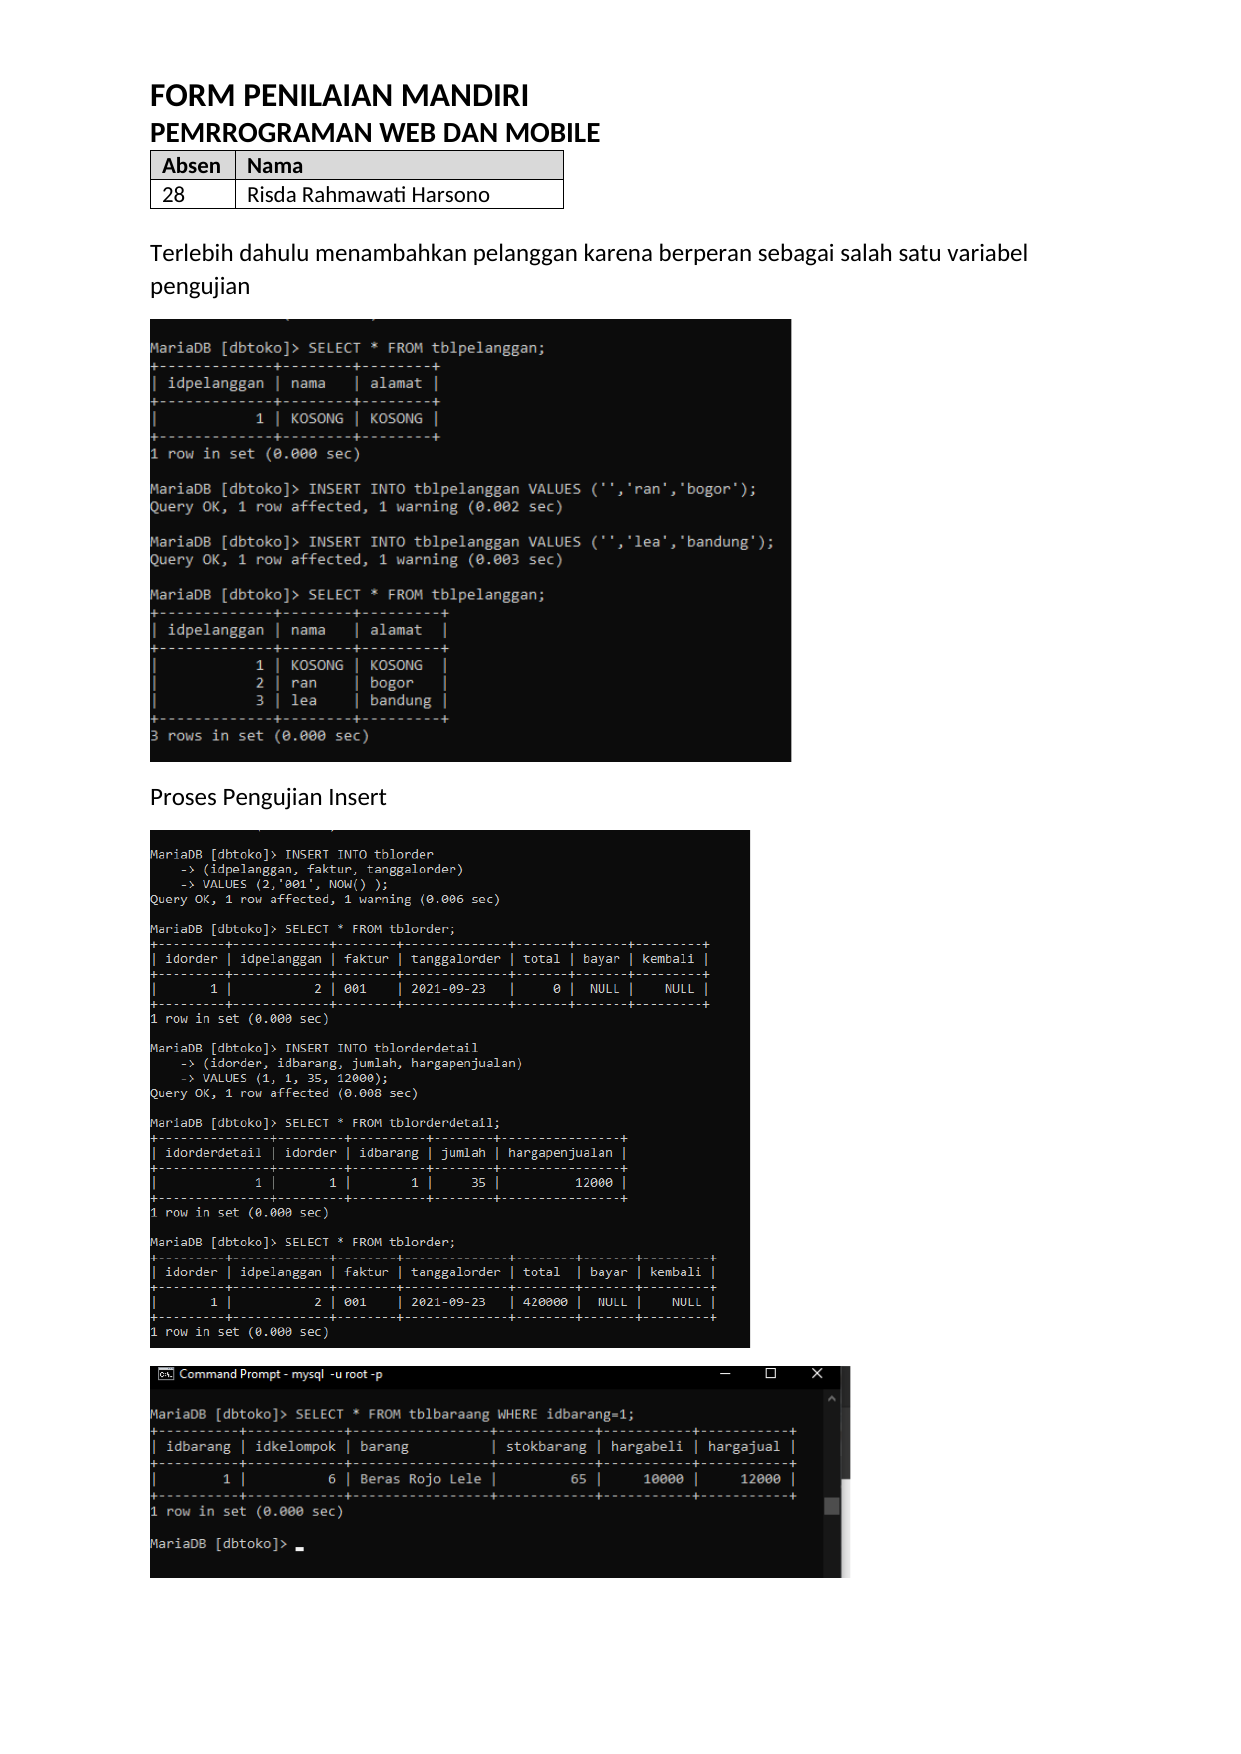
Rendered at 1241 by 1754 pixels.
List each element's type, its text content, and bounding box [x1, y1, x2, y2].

picture [150, 830, 750, 1348]
text Terlebih dahulu menambahkan pelanggan karena berperan sebagai salah satu variabel pengujian [150, 237, 1090, 301]
text Proses Pengujian Insert [150, 781, 1090, 811]
picture [150, 319, 792, 762]
picture [150, 1366, 851, 1578]
